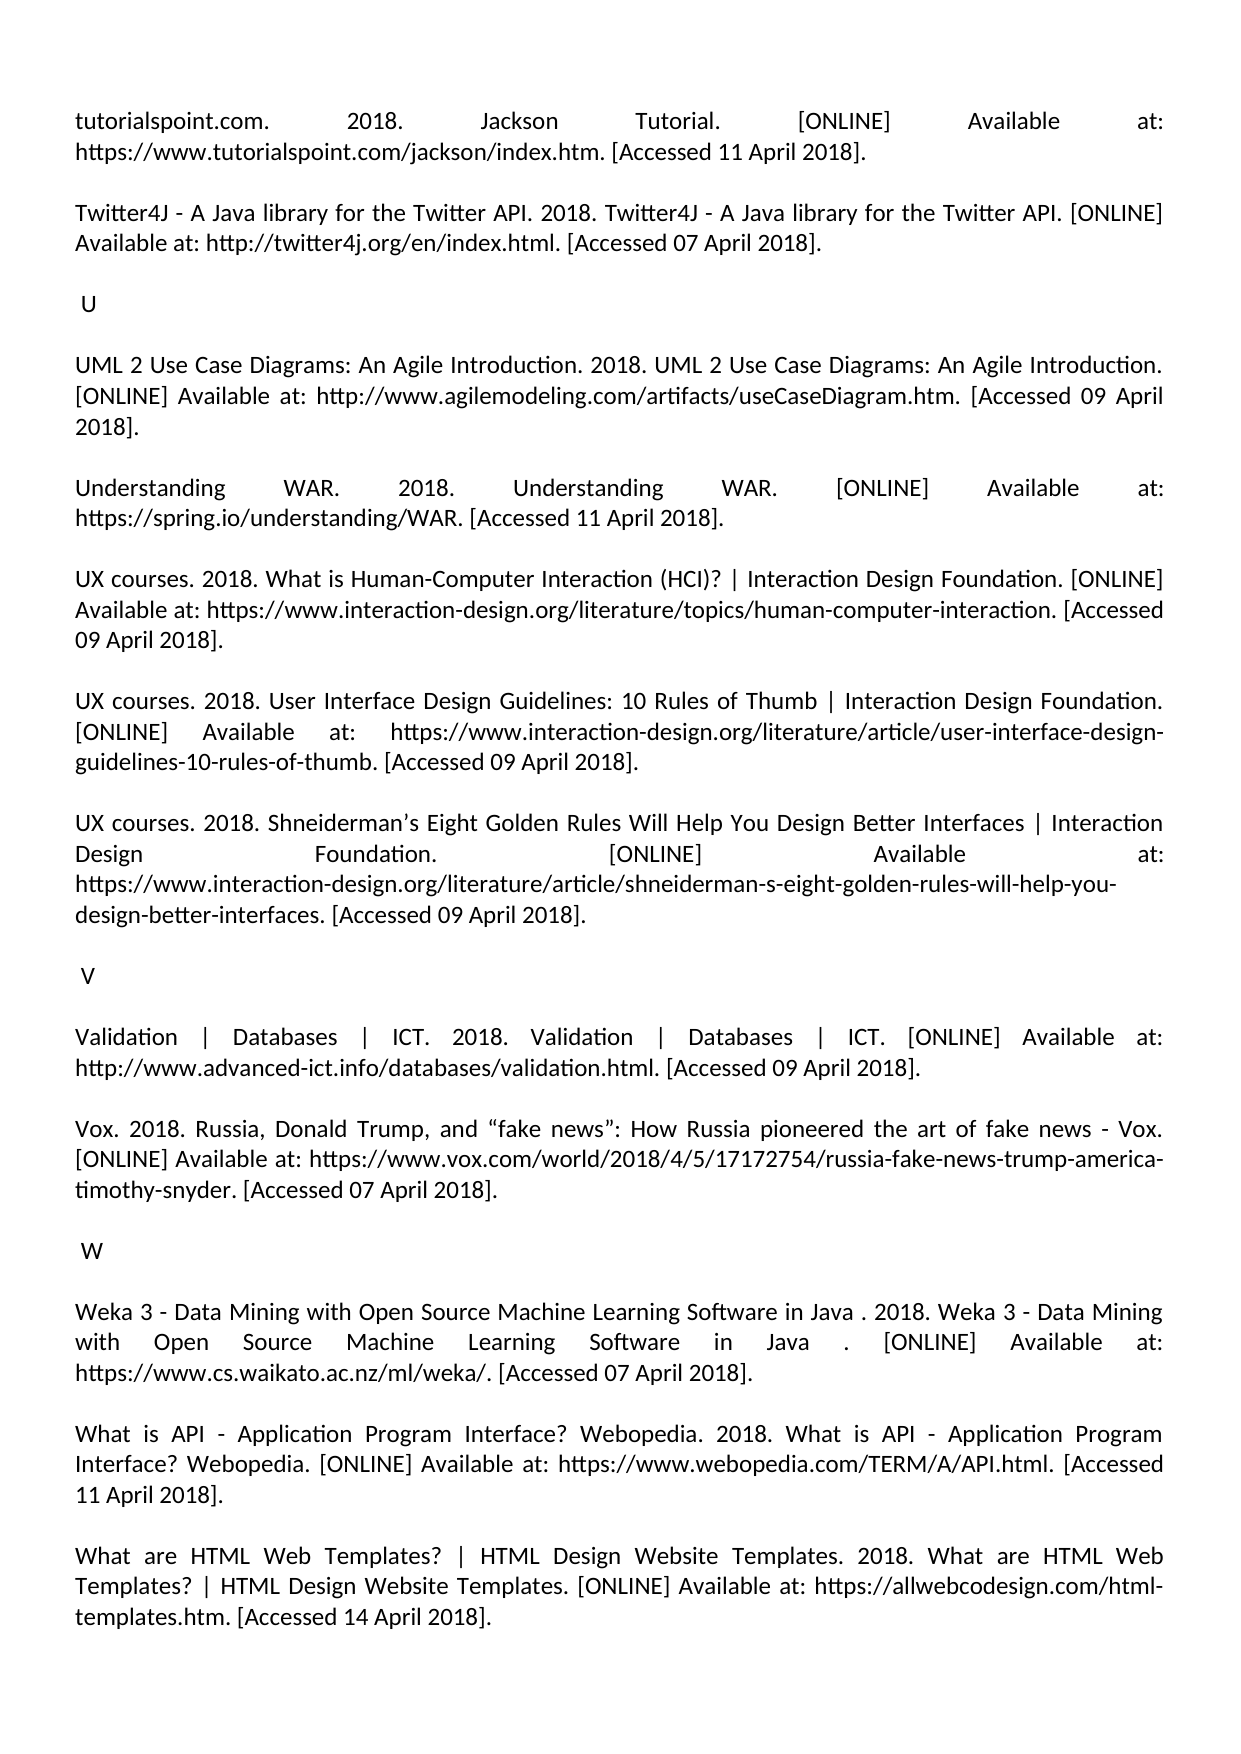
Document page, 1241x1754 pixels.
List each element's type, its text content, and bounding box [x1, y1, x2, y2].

text Weka 3 - Data Mining with Open Source Machine Learning Software in Java . 2018. Weka 3 - Data Mining with Open Source Machine Learning Software in Java . [ONLINE] Available at: https://www.cs.waikato.ac.nz/ml/weka/. [Accessed 07 April 2018]. [75, 1296, 1165, 1387]
text UML 2 Use Case Diagrams: An Agile Introduction. 2018. UML 2 Use Case Diagrams: An Agile Introduction. [ONLINE] Available at: http://www.agilemodeling.com/artifacts/useCaseDiagram.htm. [Accessed 09 April 2018]. [75, 350, 1165, 441]
text W [75, 1235, 1165, 1265]
text UX courses. 2018. User Interface Design Guidelines: 10 Rules of Thumb | Interaction Design Foundation. [ONLINE] Available at: https://www.interaction-design.org/literature/article/user-interface-design-guidelines-10-rules-of-thumb. [Accessed 09 April 2018]. [75, 685, 1165, 777]
text UX courses. 2018. What is Human-Computer Interaction (HCI)? | Interaction Design Foundation. [ONLINE] Available at: https://www.interaction-design.org/literature/topics/human-computer-interaction. [Accessed 09 April 2018]. [75, 563, 1165, 655]
text UX courses. 2018. Shneiderman’s Eight Golden Rules Will Help You Design Better Interfaces | Interaction Design Foundation. [ONLINE] Available at: https://www.interaction-design.org/literature/article/shneiderman-s-eight-golden-rules-will-help-you-design-better-interfaces. [Accessed 09 April 2018]. [75, 807, 1165, 929]
text What is API - Application Program Interface? Webopedia. 2018. What is API - Application Program Interface? Webopedia. [ONLINE] Available at: https://www.webopedia.com/TERM/A/API.html. [Accessed 11 April 2018]. [75, 1418, 1165, 1509]
text U [75, 289, 1165, 319]
text Validation | Databases | ICT. 2018. Validation | Databases | ICT. [ONLINE] Available at: http://www.advanced-ict.info/databases/validation.html. [Accessed 09 April 2018]. [75, 1021, 1165, 1082]
text Vox. 2018. Russia, Donald Trump, and “fake news”: How Russia pioneered the art of fake news - Vox. [ONLINE] Available at: https://www.vox.com/world/2018/4/5/17172754/russia-fake-news-trump-america-timothy-snyder. [Accessed 07 April 2018]. [75, 1113, 1165, 1204]
text V [75, 960, 1165, 991]
text tutorialspoint.com. 2018. Jackson Tutorial. [ONLINE] Available at: https://www.tutorialspoint.com/jackson/index.htm. [Accessed 11 April 2018]. [75, 106, 1165, 167]
text What are HTML Web Templates? | HTML Design Website Templates. 2018. What are HTML Web Templates? | HTML Design Website Templates. [ONLINE] Available at: https://allwebcodesign.com/html-templates.htm. [Accessed 14 April 2018]. [75, 1540, 1165, 1632]
text Twitter4J - A Java library for the Twitter API. 2018. Twitter4J - A Java library for the Twitter API. [ONLINE] Available at: http://twitter4j.org/en/index.html. [Accessed 07 April 2018]. [75, 197, 1165, 258]
text Understanding WAR. 2018. Understanding WAR. [ONLINE] Available at: https://spring.io/understanding/WAR. [Accessed 11 April 2018]. [75, 472, 1165, 533]
